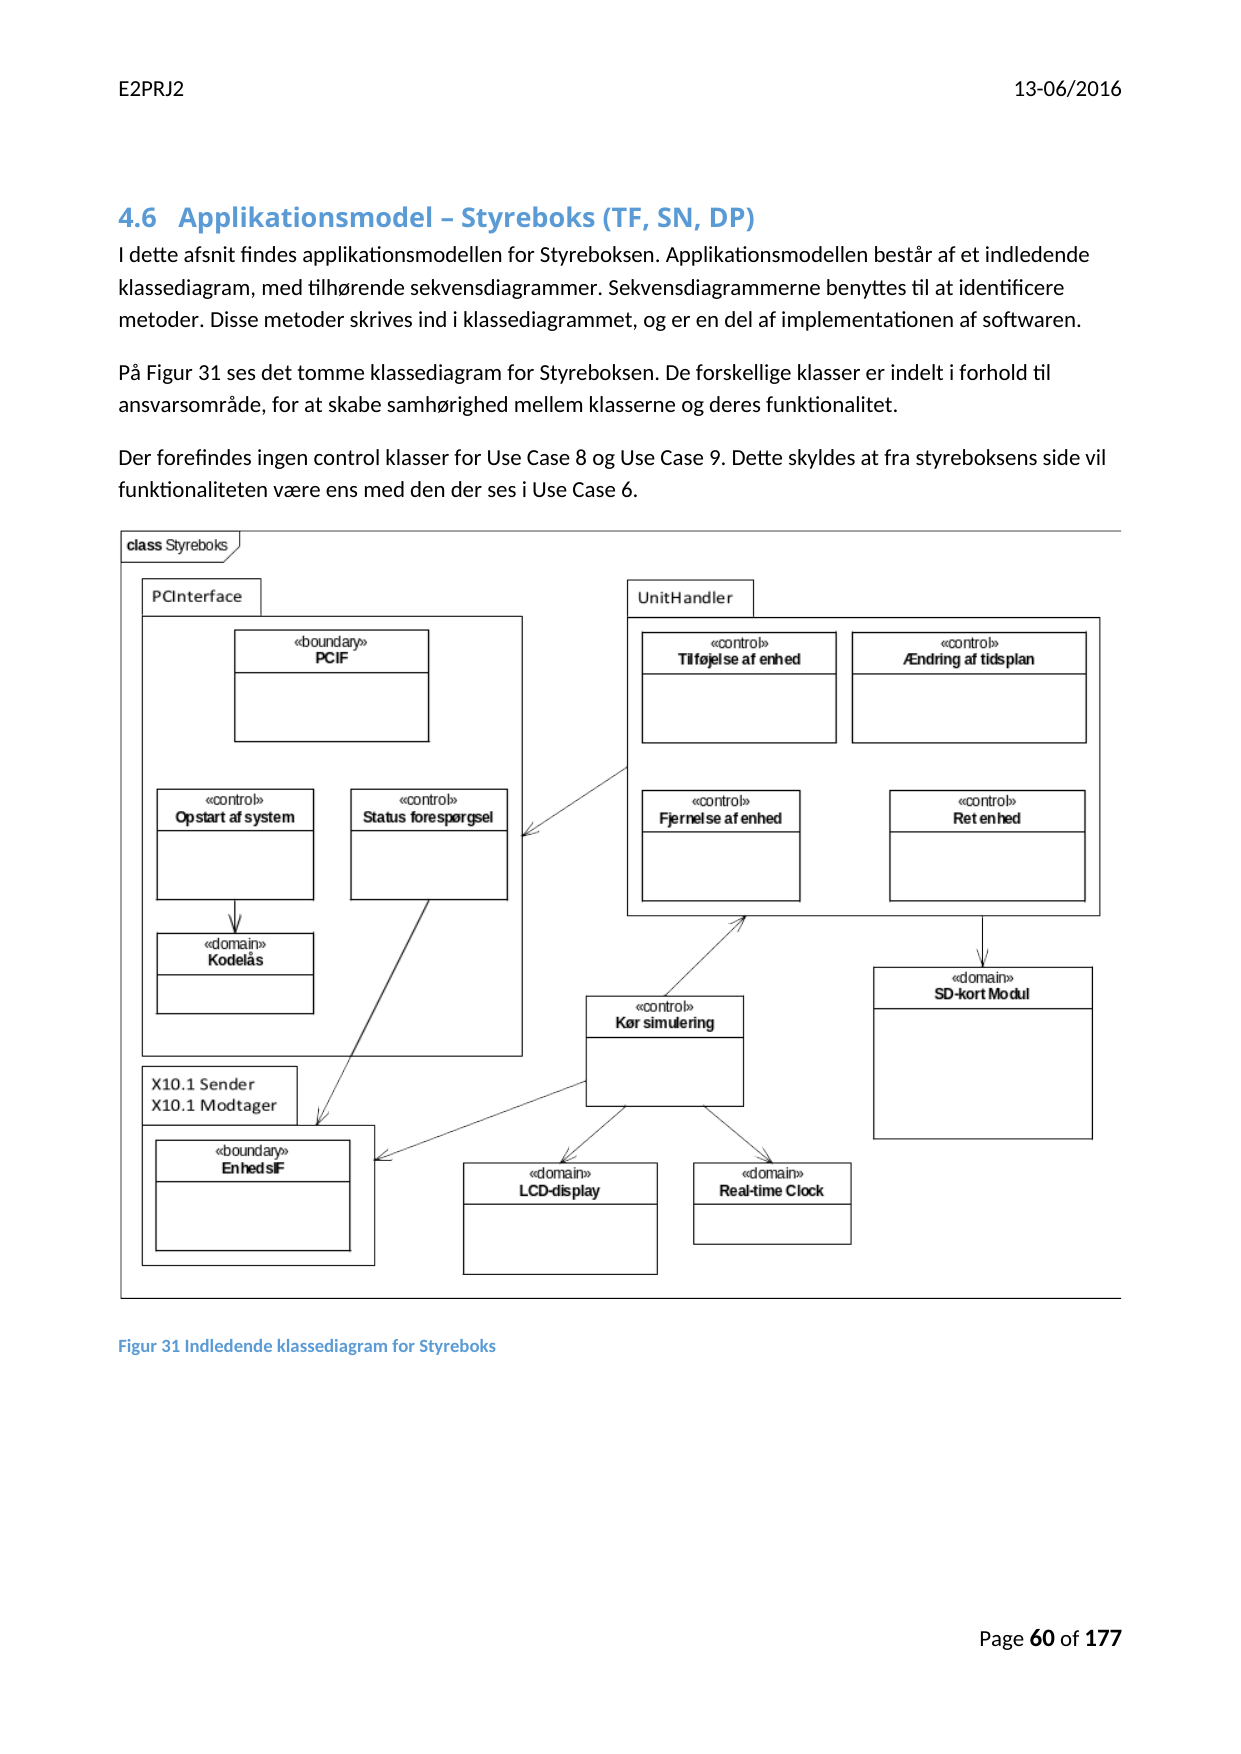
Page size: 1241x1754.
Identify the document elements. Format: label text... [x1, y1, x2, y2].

text I dette afsnit findes applikationsmodellen for Styreboksen. Applikationsmodellen består af et indledende klassediagram, med tilhørende sekvensdiagrammer. Sekvensdiagrammerne benyttes til at identificere metoder. Disse metoder skrives ind i klassediagrammet, og er en del af implementationen af softwaren. [118, 240, 1122, 333]
text Der forefindes ingen control klasser for Use Case 8 og Use Case 9. Dette skyldes at fra styreboksens side vil funktionaliteten være ens med den der ses i Use Case 6. [118, 443, 1122, 503]
subtitle Applikationsmodel – Styreboks (TF, SN, DP) [118, 198, 1122, 235]
text På Figur 31 ses det tomme klassediagram for Styreboksen. De forskellige klasser er indelt i forhold til ansvarsområde, for at skabe samhørighed mellem klasserne og deres funktionalitet. [118, 358, 1122, 418]
